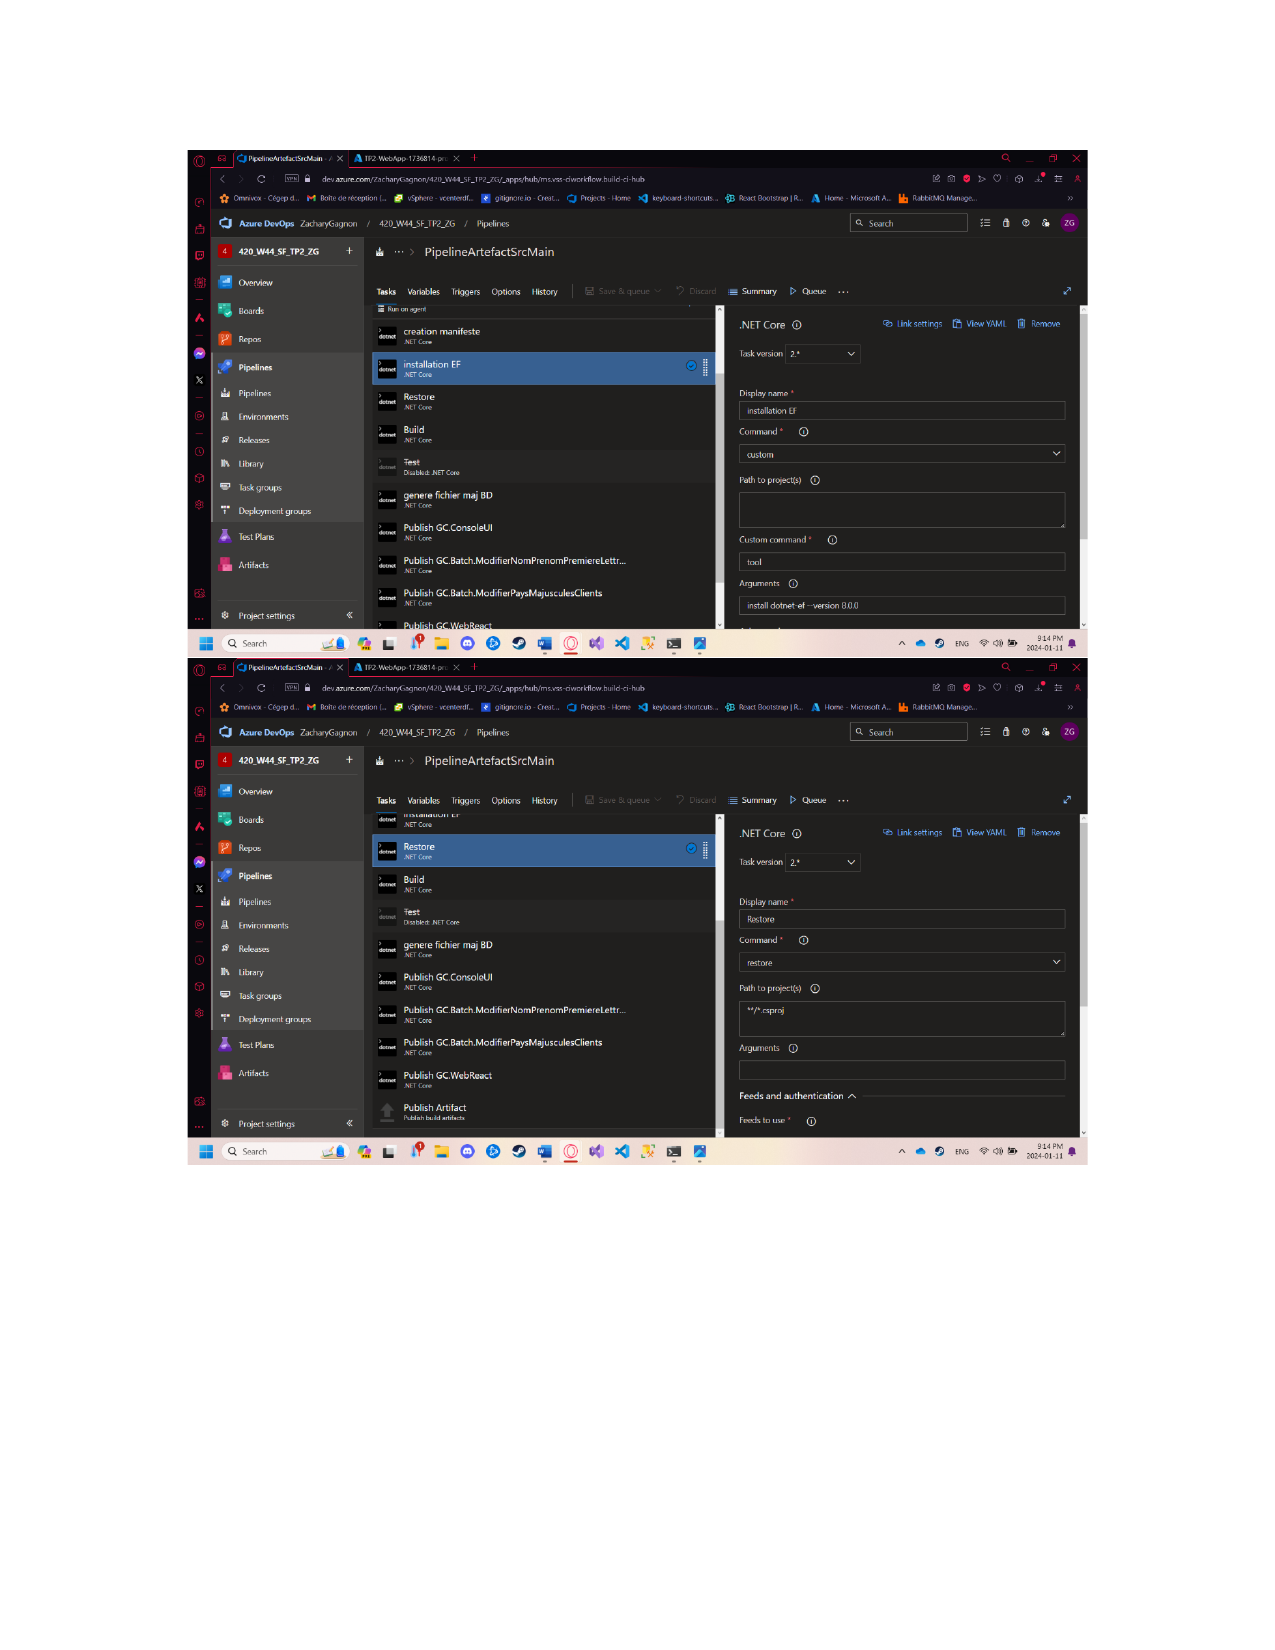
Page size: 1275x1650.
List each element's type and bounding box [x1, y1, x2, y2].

picture [187, 150, 1088, 657]
picture [187, 658, 1088, 1165]
